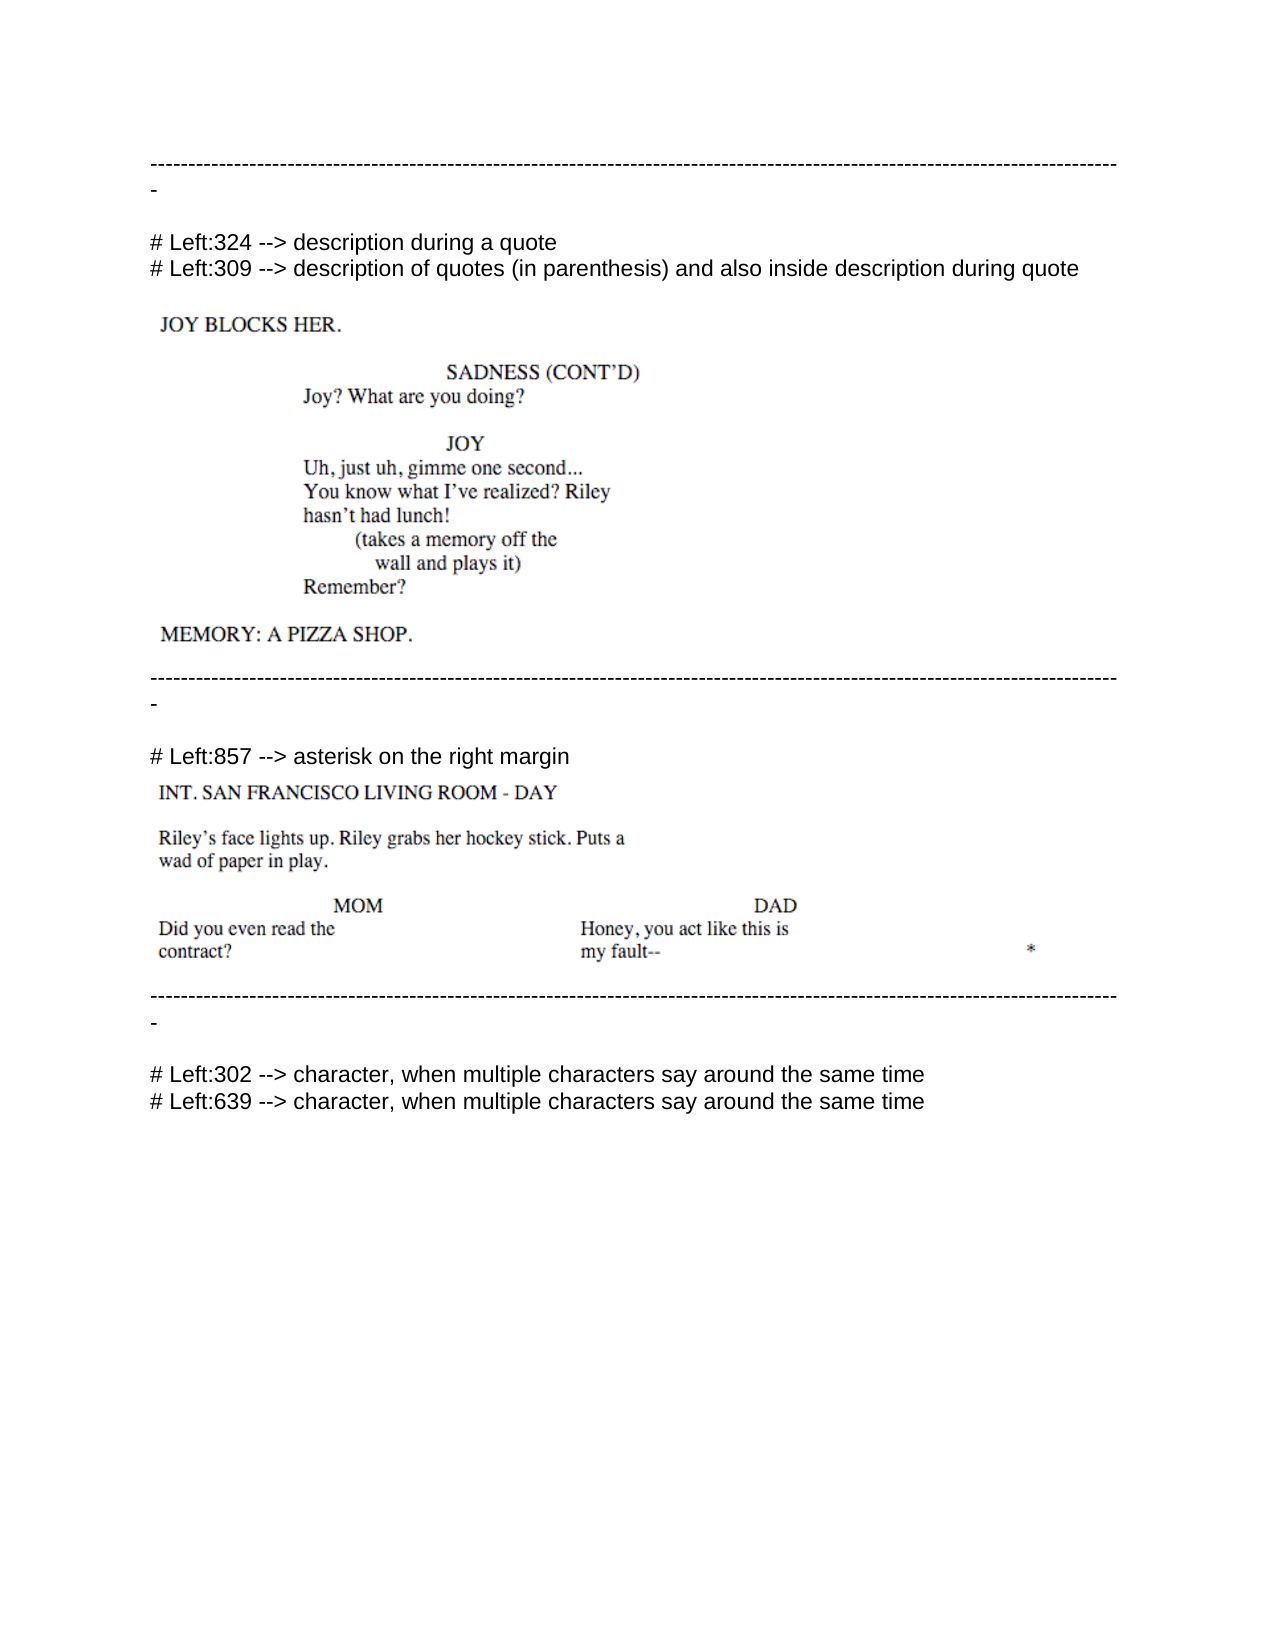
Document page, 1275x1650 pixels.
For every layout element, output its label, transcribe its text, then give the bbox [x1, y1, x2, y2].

text -------------------------------------------------------------------------------------------------------------------------------- [150, 664, 1125, 716]
text # Left:639 --> character, when multiple characters say around the same time [150, 1088, 1125, 1114]
text # Left:857 --> asterisk on the right margin [150, 743, 1125, 769]
text # Left:324 --> description during a quote [150, 229, 1125, 255]
picture [150, 308, 678, 664]
text -------------------------------------------------------------------------------------------------------------------------------- [150, 150, 1125, 203]
text # Left:302 --> character, when multiple characters say around the same time [150, 1061, 1125, 1088]
picture [150, 769, 1050, 983]
text # Left:309 --> description of quotes (in parenthesis) and also inside description during quote [150, 255, 1125, 282]
text -------------------------------------------------------------------------------------------------------------------------------- [150, 982, 1125, 1035]
